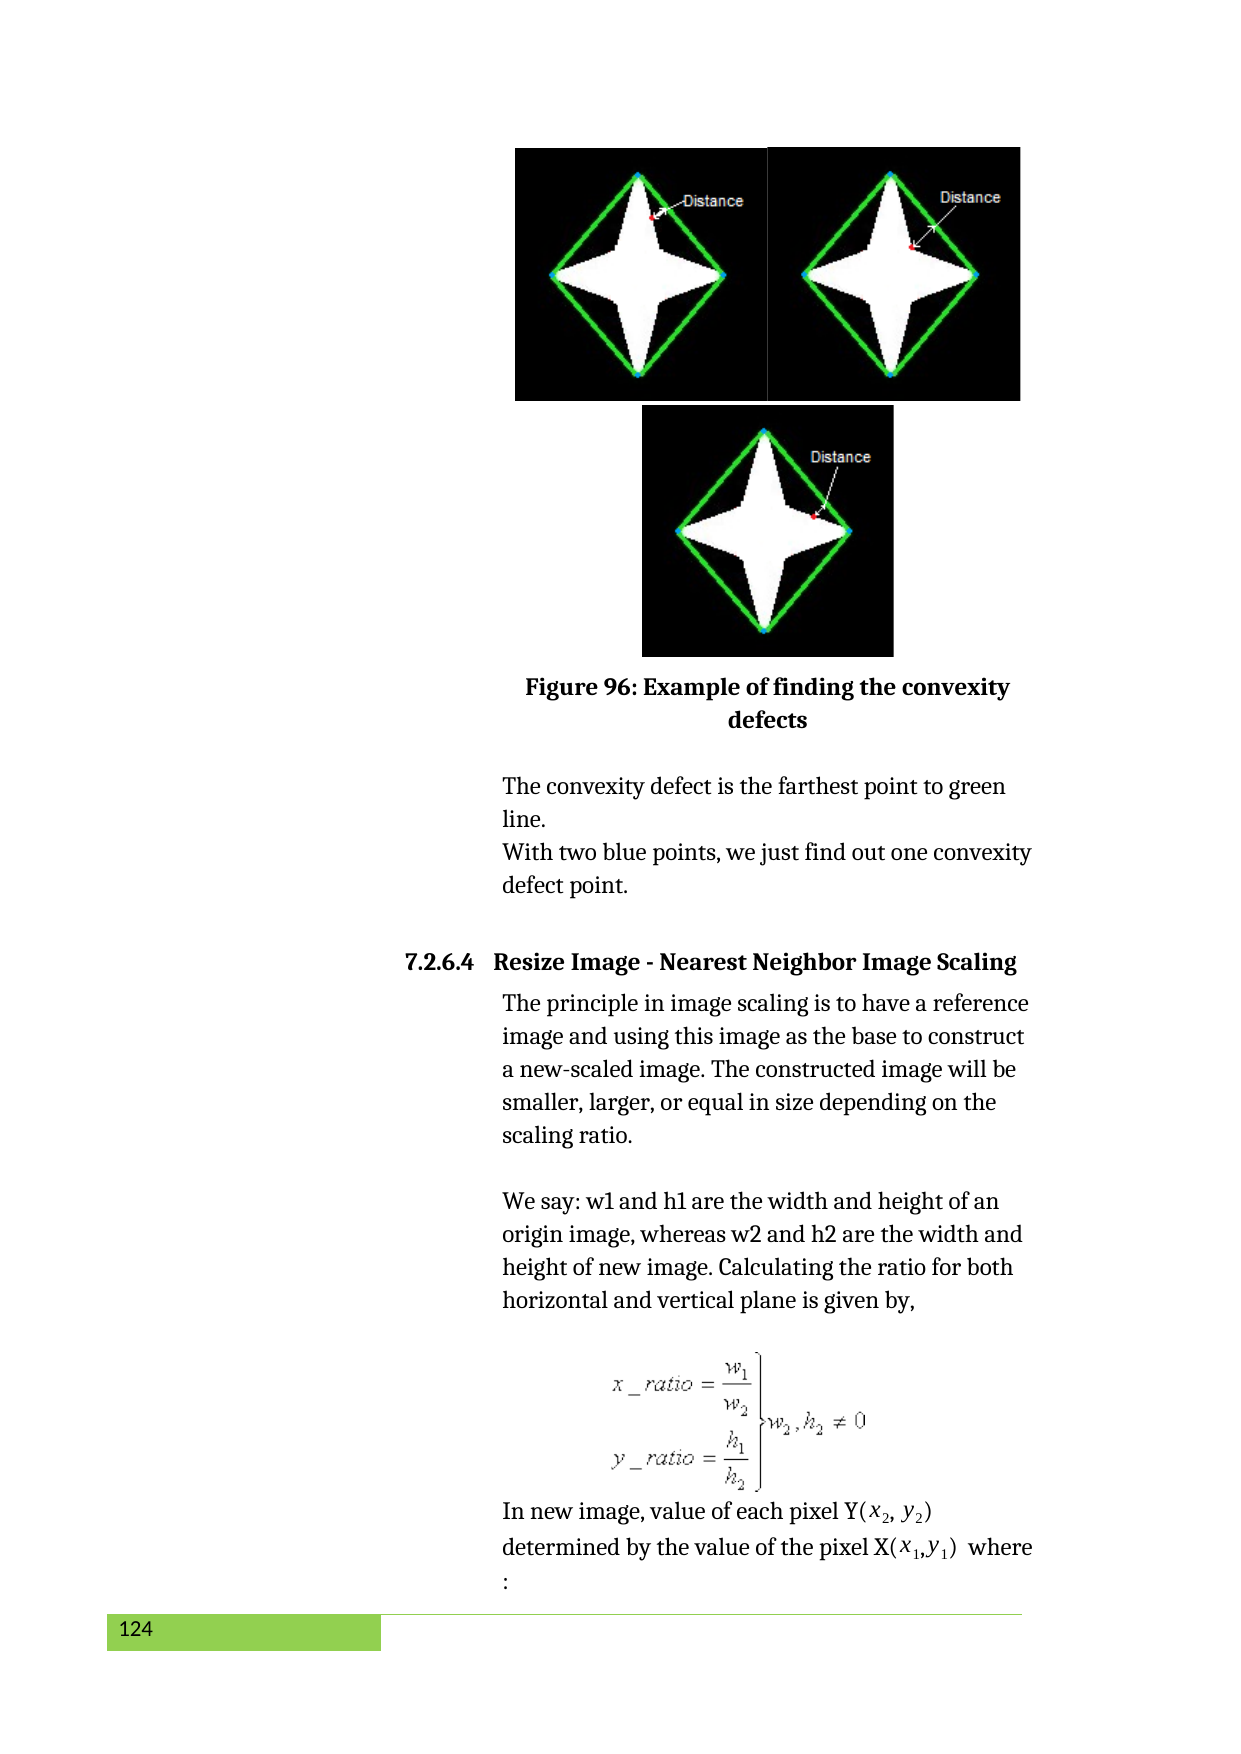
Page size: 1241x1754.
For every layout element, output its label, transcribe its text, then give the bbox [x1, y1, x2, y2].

text The convexity defect is the farthest point to green line. [502, 772, 1033, 834]
subtitle Resize Image - Nearest Neighbor Image Scaling [405, 948, 1033, 977]
text We say: w1 and h1 are the width and height of an origin image, whereas w2 and h2 are the width and height of new image. Calculating the ratio for both horizontal and vertical plane is given by, [502, 1187, 1033, 1315]
text Figure 96: Example of finding the convexity defects [502, 673, 1033, 735]
picture [642, 405, 894, 657]
text With two blue points, we just find out one convexity defect point. [502, 838, 1033, 900]
picture [515, 147, 1021, 401]
text In new image, value of each pixel Y(, ) determined by the value of the pixel X(,) where : [502, 1496, 1033, 1596]
picture [611, 1352, 865, 1492]
text The principle in image scaling is to have a reference image and using this image as the base to construct a new-scaled image. The constructed image will be smaller, larger, or equal in size depending on the scaling ratio. [502, 989, 1033, 1150]
